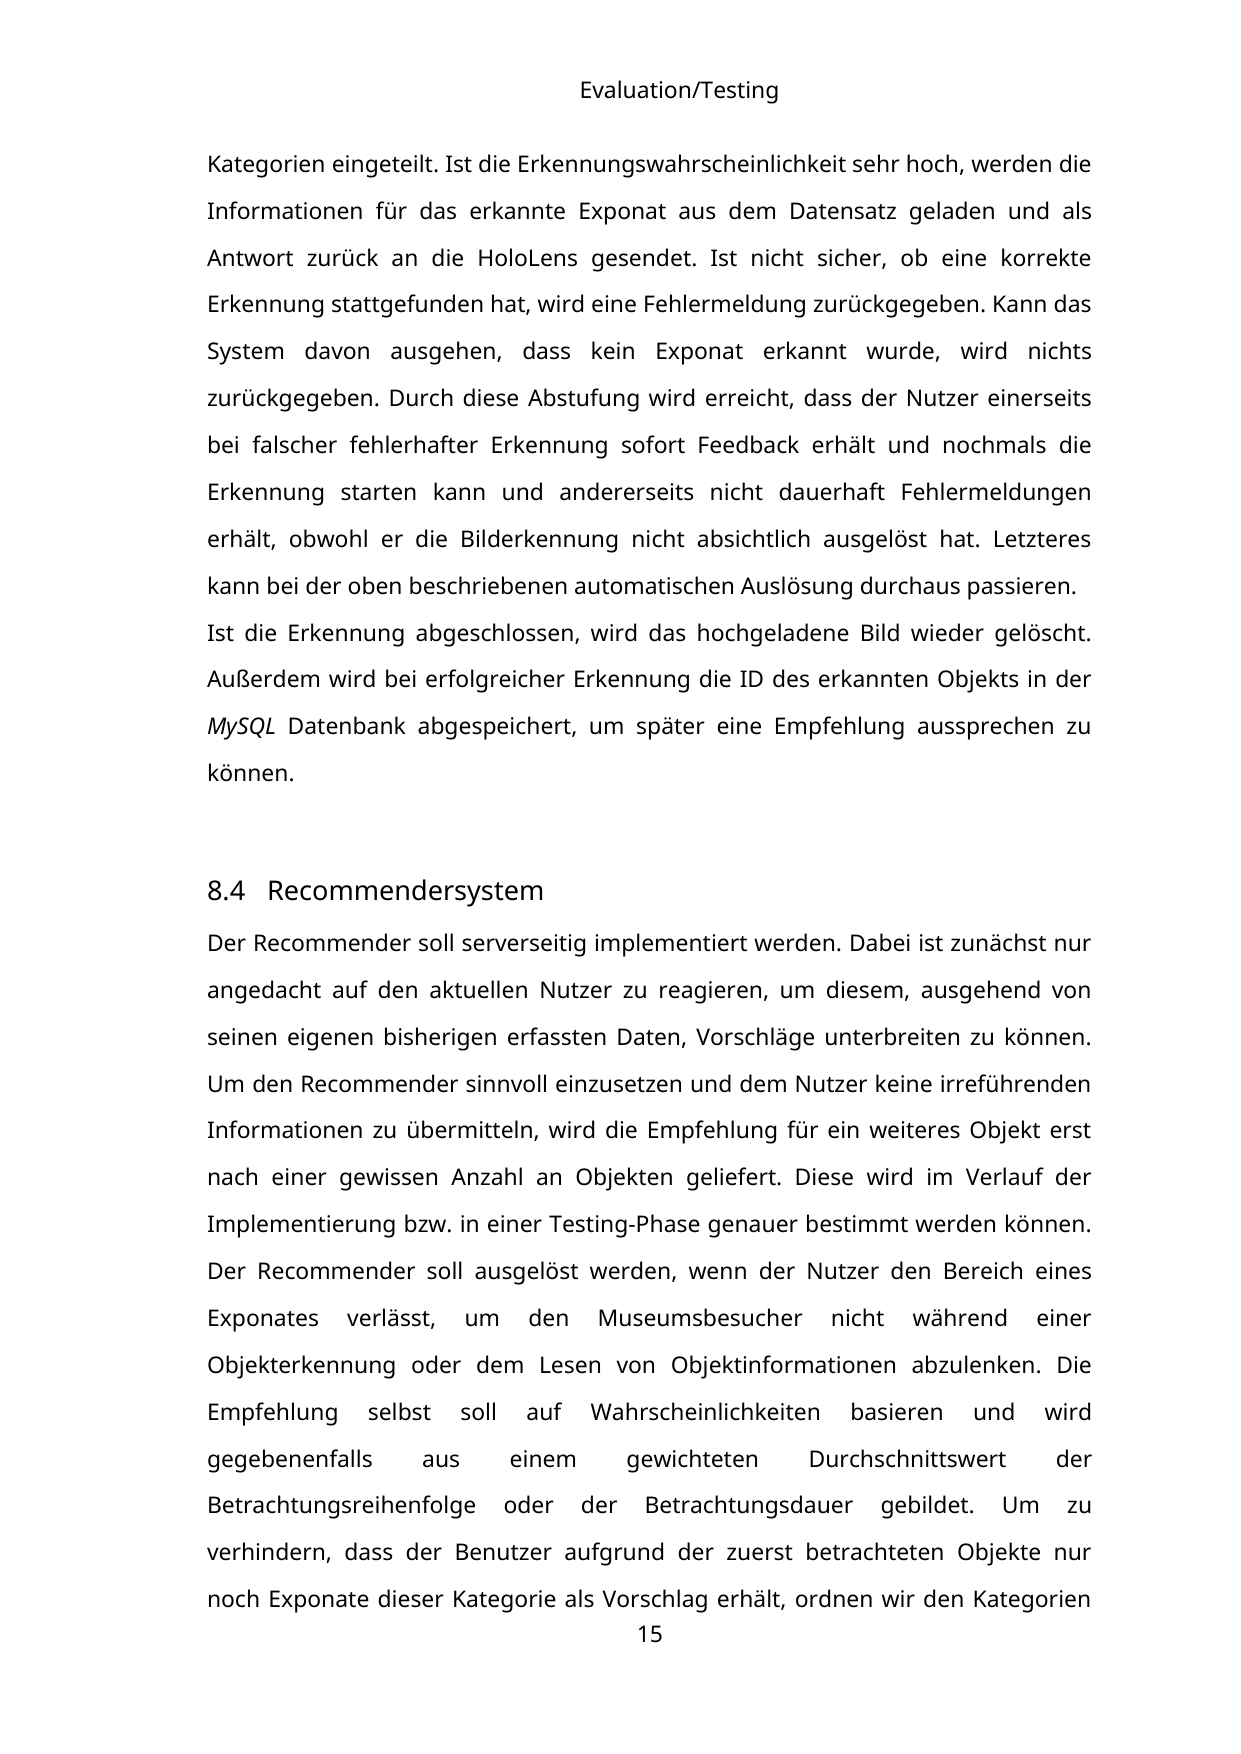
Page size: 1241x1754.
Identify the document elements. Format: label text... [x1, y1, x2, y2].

subtitle Recommendersystem [207, 872, 1092, 908]
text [207, 927, 1092, 1614]
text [207, 148, 1092, 601]
text Ist die Erkennung abgeschlossen, wird das hochgeladene Bild wieder gelöscht. Außerdem wird bei erfolgreicher Erkennung die ID des erkannten Objekts in der MySQL Datenbank abgespeichert, um später eine Empfehlung aussprechen zu können. [207, 616, 1092, 788]
